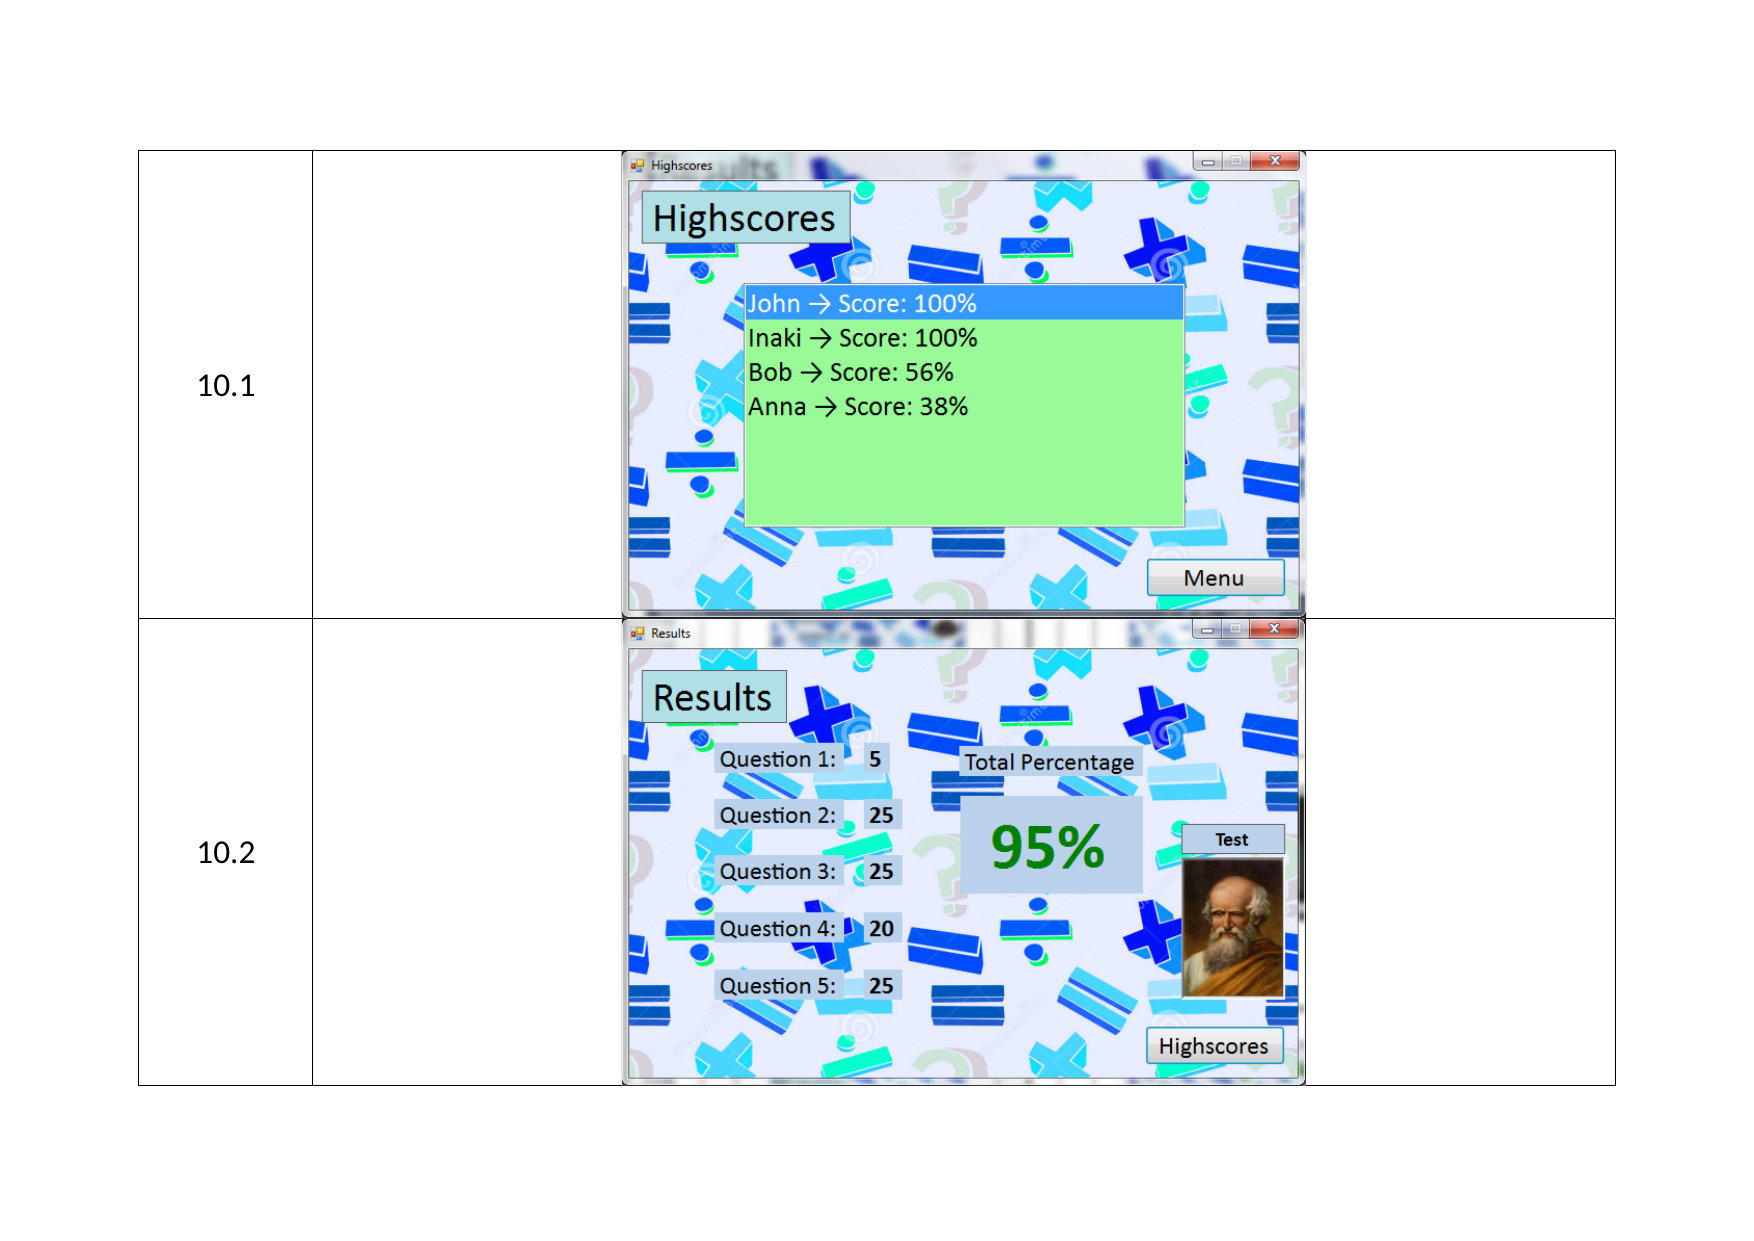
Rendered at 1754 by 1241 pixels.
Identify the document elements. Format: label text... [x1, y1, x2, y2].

table_cell [1307, 151, 1615, 618]
picture [621, 151, 1307, 1086]
table_cell 10.1 [139, 151, 312, 618]
table_cell [313, 151, 621, 618]
table_cell 10.2 [139, 619, 312, 1085]
table_cell [313, 619, 621, 1085]
table_cell [1306, 619, 1615, 1085]
